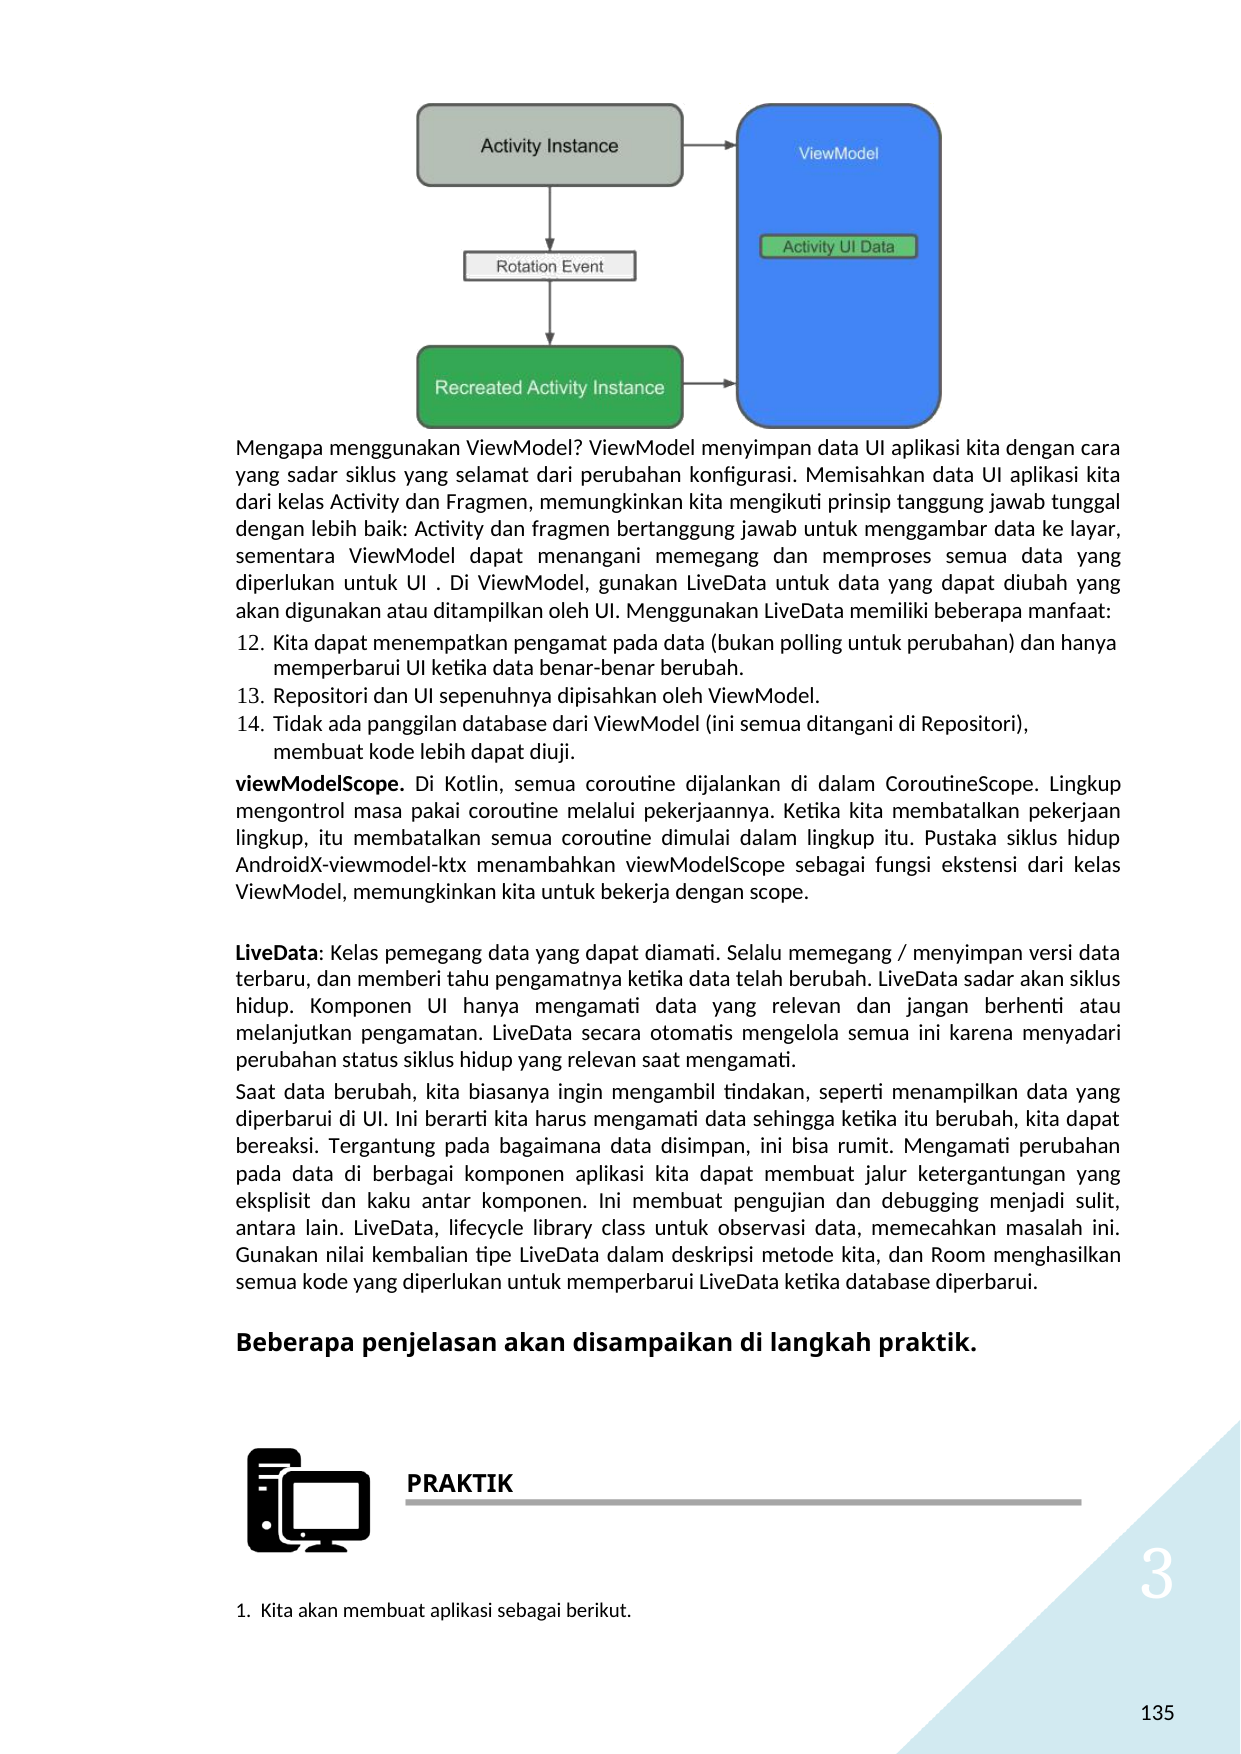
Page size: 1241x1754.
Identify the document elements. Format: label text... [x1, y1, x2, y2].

picture [416, 103, 942, 429]
text LiveData: Kelas pemegang data yang dapat diamati. Selalu memegang / menyimpan versi data terbaru, dan memberi tahu pengamatnya ketika data telah berubah. LiveData sadar akan siklus hidup. Komponen UI hanya mengamati data yang relevan dan jangan berhenti atau melanjutkan pengamatan. LiveData secara otomatis mengelola semua ini karena menyadari perubahan status siklus hidup yang relevan saat mengamati. [235, 938, 1123, 1073]
text viewModelScope. Di Kotlin, semua coroutine dijalankan di dalam CoroutineScope. Lingkup mengontrol masa pakai coroutine melalui pekerjaannya. Ketika kita membatalkan pekerjaan lingkup, itu membatalkan semua coroutine dimulai dalam lingkup itu. Pustaka siklus hidup AndroidX-viewmodel-ktx menambahkan viewModelScope sebagai fungsi ekstensi dari kelas ViewModel, memungkinkan kita untuk bekerja dengan scope. [235, 770, 1123, 905]
list Kita dapat menempatkan pengamat pada data (bukan polling untuk perubahan) dan hanya memperbarui UI ketika data benar-benar berubah. [236, 630, 1123, 681]
picture [247, 1416, 1241, 1754]
list Tidak ada panggilan database dari ViewModel (ini semua ditangani di Repositori), [236, 709, 1175, 737]
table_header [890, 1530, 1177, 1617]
text membuat kode lebih dapat diuji. [273, 737, 1175, 766]
list Repositori dan UI sepenuhnya dipisahkan oleh ViewModel. [236, 681, 1175, 709]
text Mengapa menggunakan ViewModel? ViewModel menyimpan data UI aplikasi kita dengan cara yang sadar siklus yang selamat dari perubahan konfigurasi. Memisahkan data UI aplikasi kita dari kelas Activity dan Fragmen, memungkinkan kita mengikuti prinsip tanggung jawab tunggal dengan lebih baik: Activity dan fragmen bertanggung jawab untuk menggambar data ke layar, sementara ViewModel dapat menangani memegang dan memproses semua data yang diperlukan untuk UI . Di ViewModel, gunakan LiveData untuk data yang dapat diubah yang akan digunakan atau ditampilkan oleh UI. Menggunakan LiveData memiliki beberapa manfaat: [235, 433, 1123, 624]
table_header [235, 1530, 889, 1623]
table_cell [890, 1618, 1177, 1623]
text Saat data berubah, kita biasanya ingin mengambil tindakan, seperti menampilkan data yang diperbarui di UI. Ini berarti kita harus mengamati data sehingga ketika itu berubah, kita dapat bereaksi. Tergantung pada bagaimana data disimpan, ini bisa rumit. Mengamati perubahan pada data di berbagai komponen aplikasi kita dapat membuat jalur ketergantungan yang eksplisit dan kaku antar komponen. Ini membuat pengujian dan debugging menjadi sulit, antara lain. LiveData, lifecycle library class untuk observasi data, memecahkan masalah ini. Gunakan nilai kembalian tipe LiveData dalam deskripsi metode kita, dan Room menghasilkan semua kode yang diperlukan untuk memperbarui LiveData ketika database diperbarui. [235, 1078, 1123, 1296]
text Beberapa penjelasan akan disampaikan di langkah praktik. [235, 1324, 1175, 1358]
text PRAKTIK [406, 1465, 1175, 1499]
